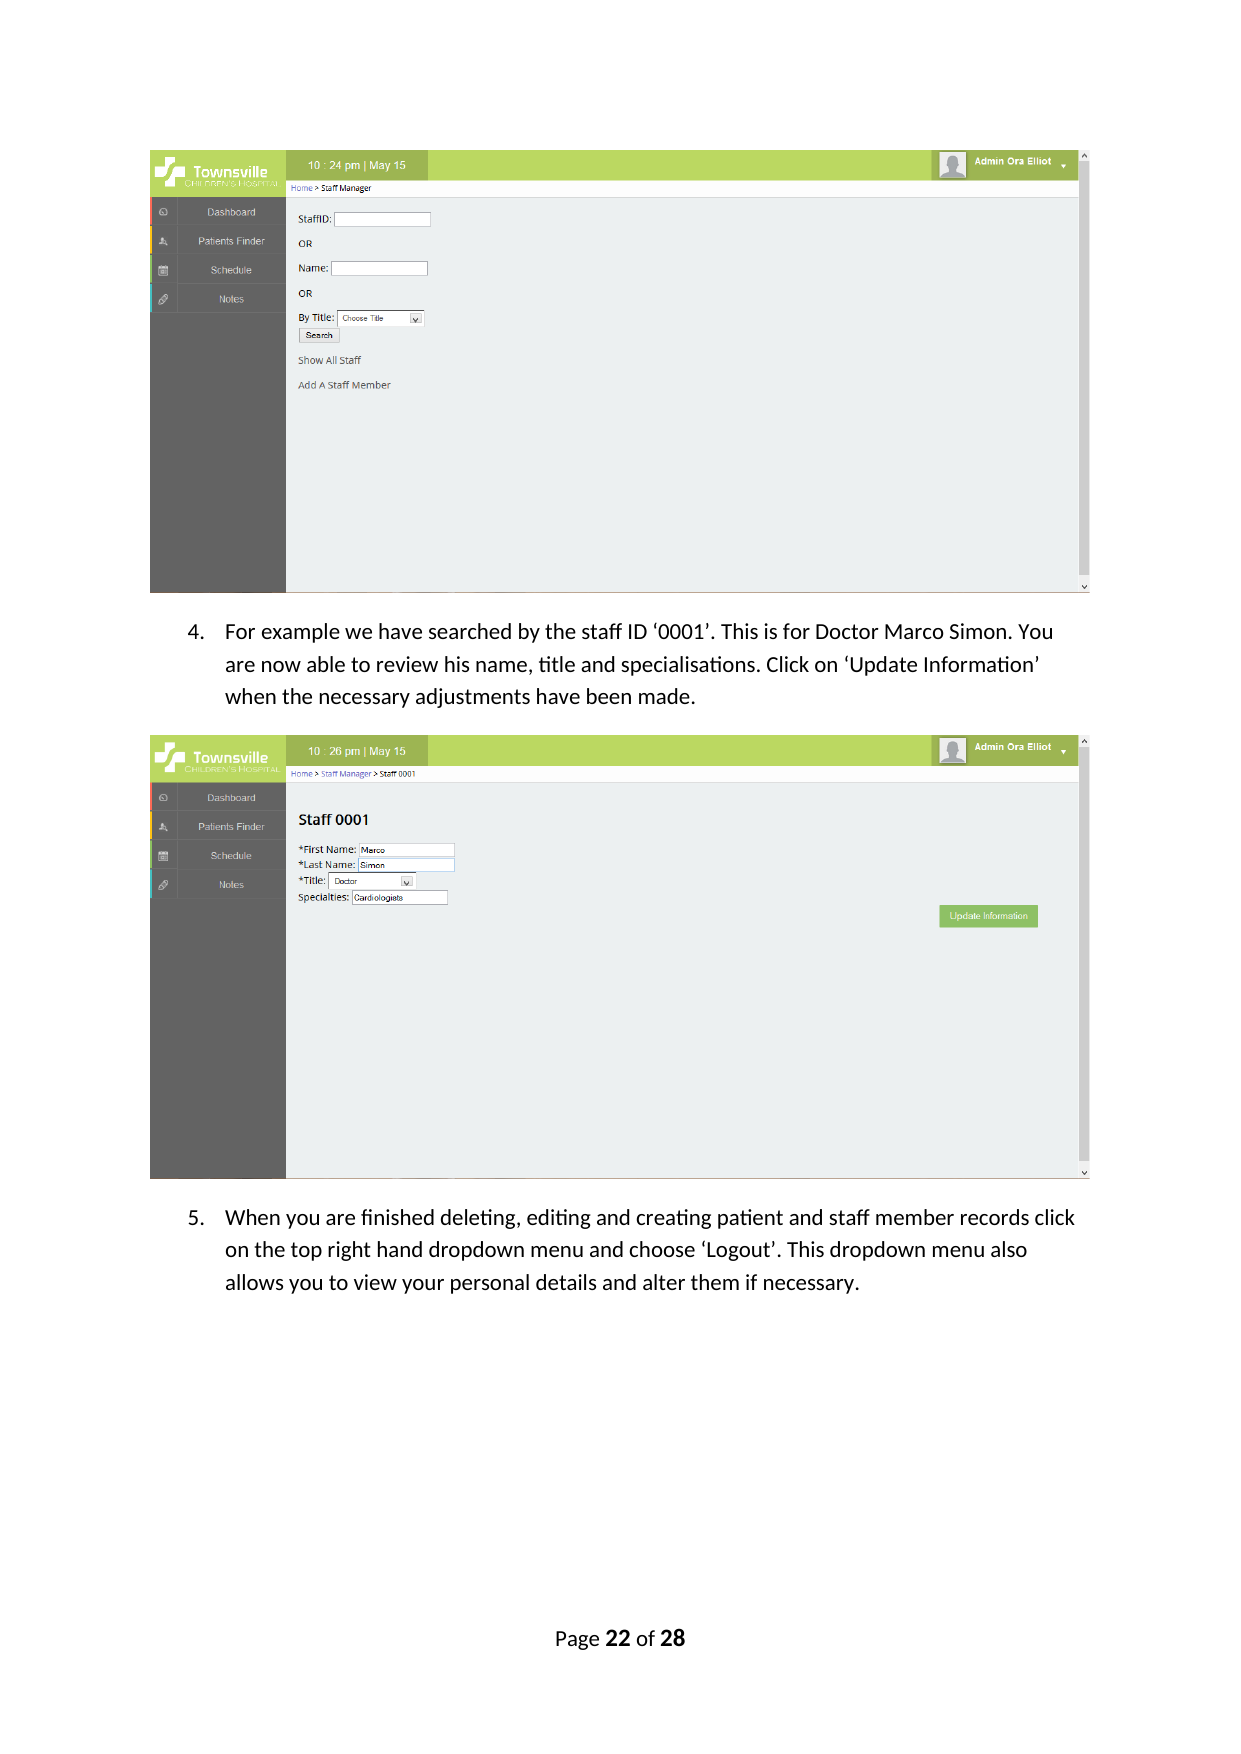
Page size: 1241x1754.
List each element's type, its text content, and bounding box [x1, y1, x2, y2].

picture [150, 735, 1090, 1179]
picture [150, 150, 1090, 593]
list When you are finished deleting, editing and creating patient and staff member records click on the top right hand dropdown menu and choose ‘Logout’. This dropdown menu also allows you to view your personal details and alter them if necessary. [187, 1203, 1090, 1296]
list For example we have searched by the staff ID ‘0001’. This is for Doctor Marco Simon. You are now able to review his name, title and specialisations. Click on ‘Update Information’ when the necessary adjustments have been made. [187, 617, 1090, 710]
